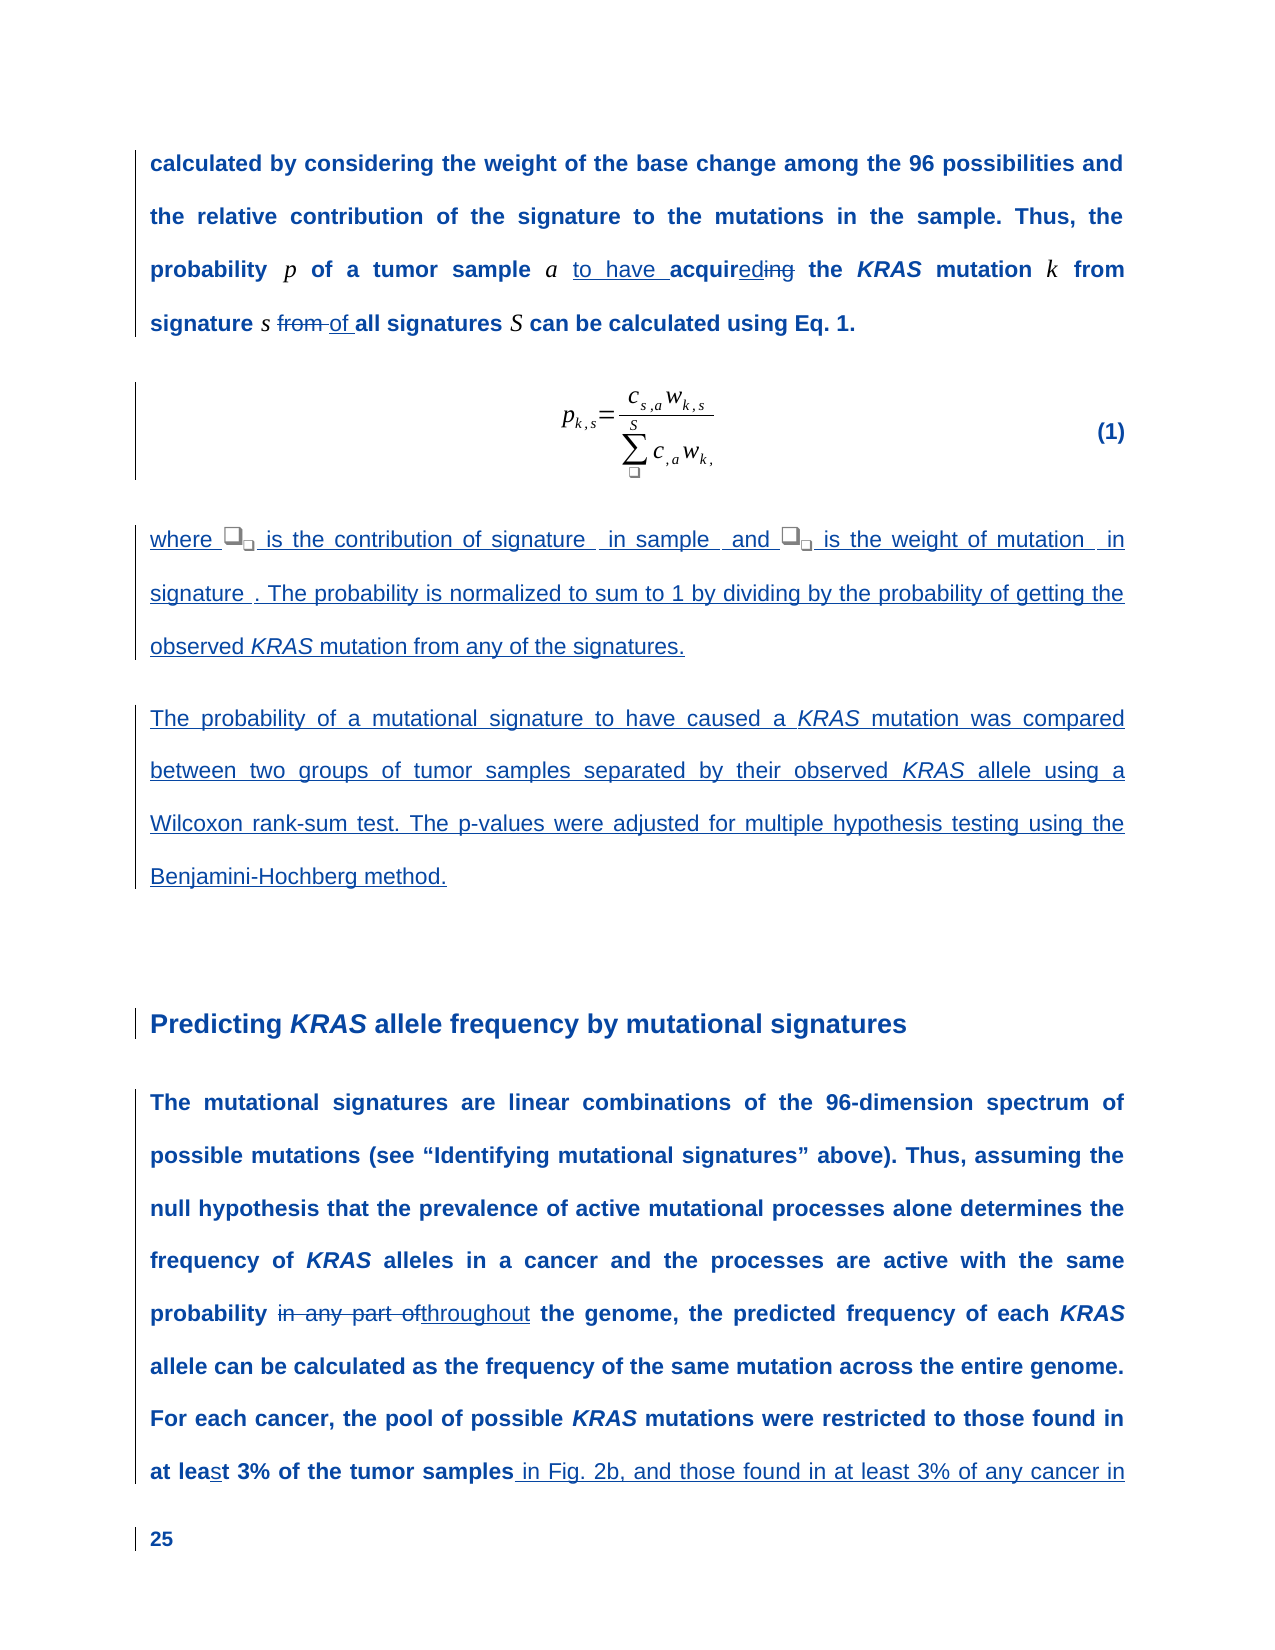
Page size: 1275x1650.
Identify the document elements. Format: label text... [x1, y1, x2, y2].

subtitle Predicting KRAS allele frequency by mutational signatures [150, 1008, 1125, 1039]
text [150, 150, 1125, 337]
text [150, 1089, 1125, 1484]
text (1) [150, 382, 1125, 480]
